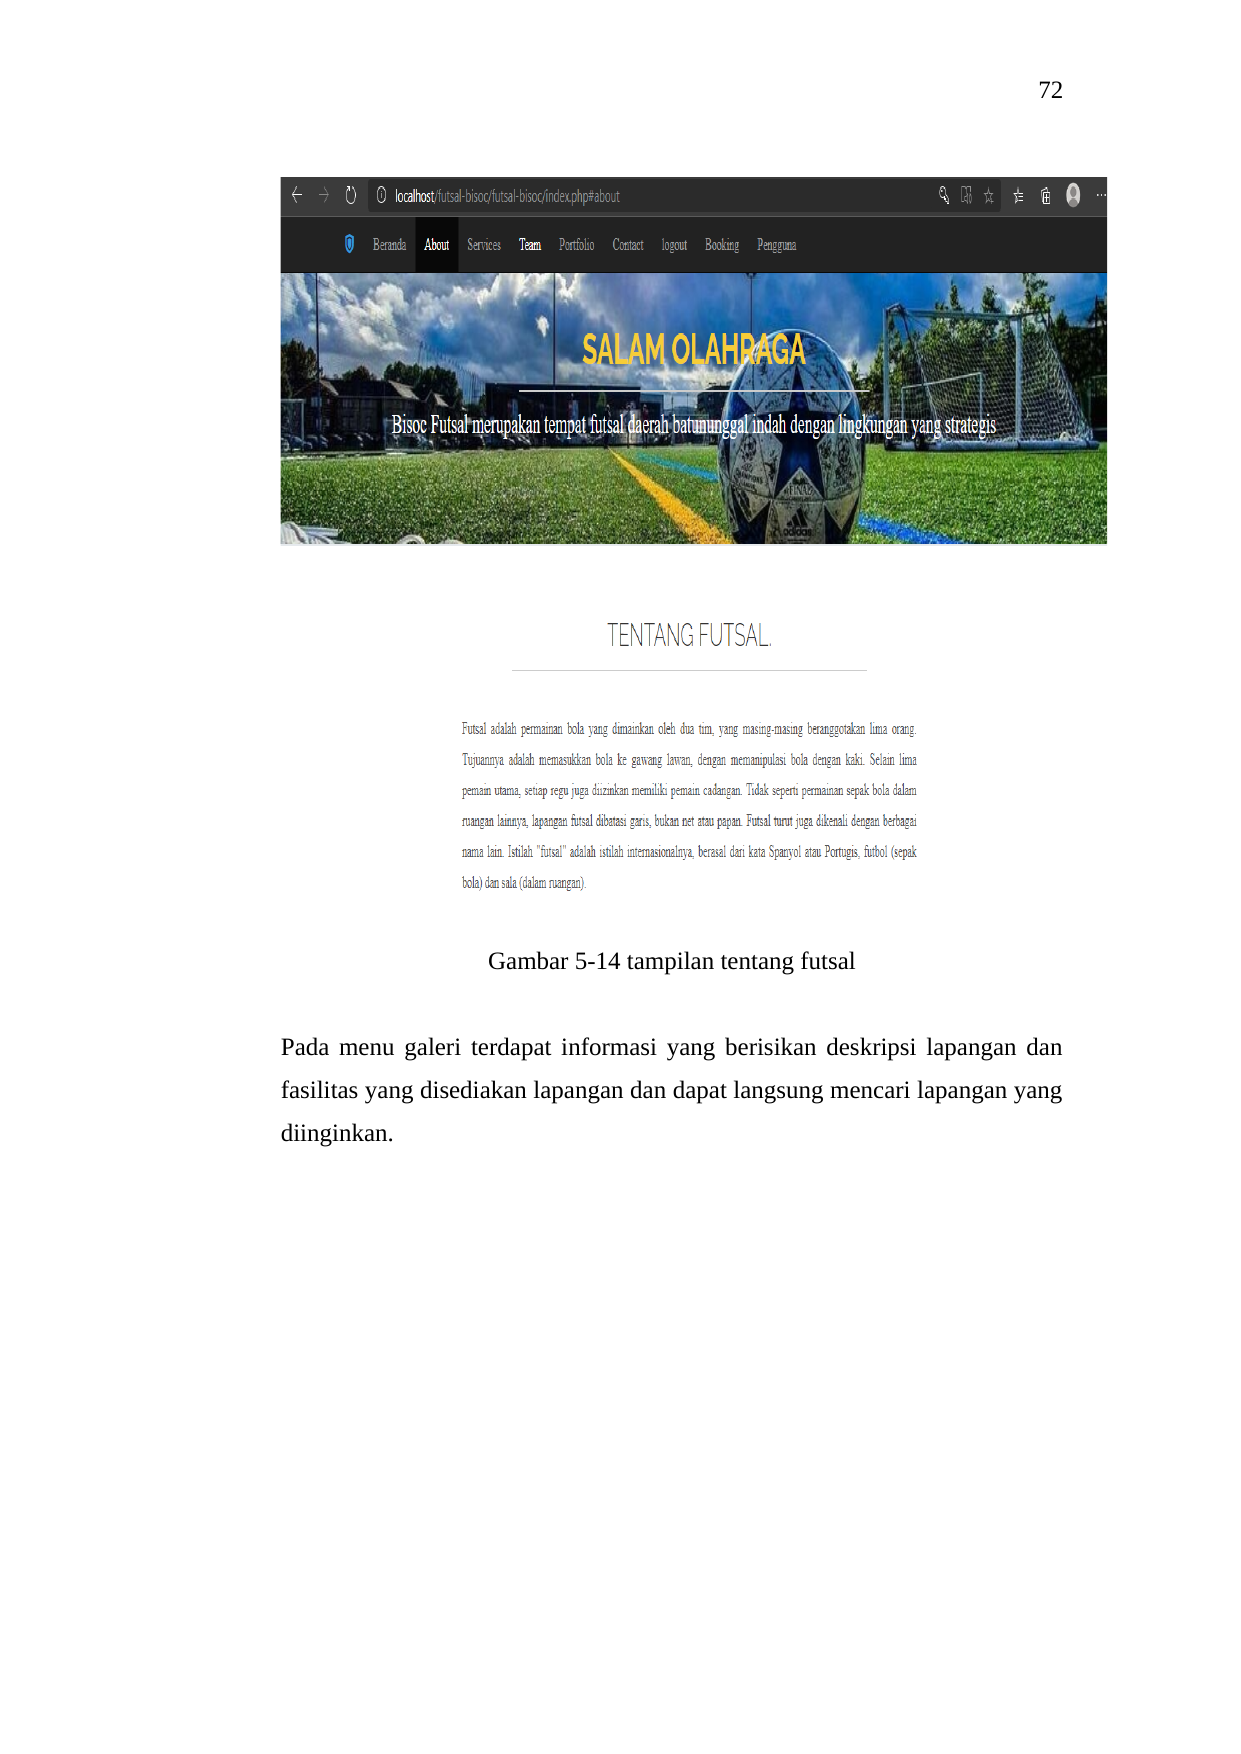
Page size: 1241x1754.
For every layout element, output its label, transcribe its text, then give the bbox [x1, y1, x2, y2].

list Gambar 5-14 tampilan tentang futsal [281, 946, 1063, 974]
picture [280, 177, 1108, 932]
list Pada menu galeri terdapat informasi yang berisikan deskripsi lapangan dan fasilitas yang disediakan lapangan dan dapat langsung mencari lapangan yang diinginkan. [281, 1032, 1063, 1147]
